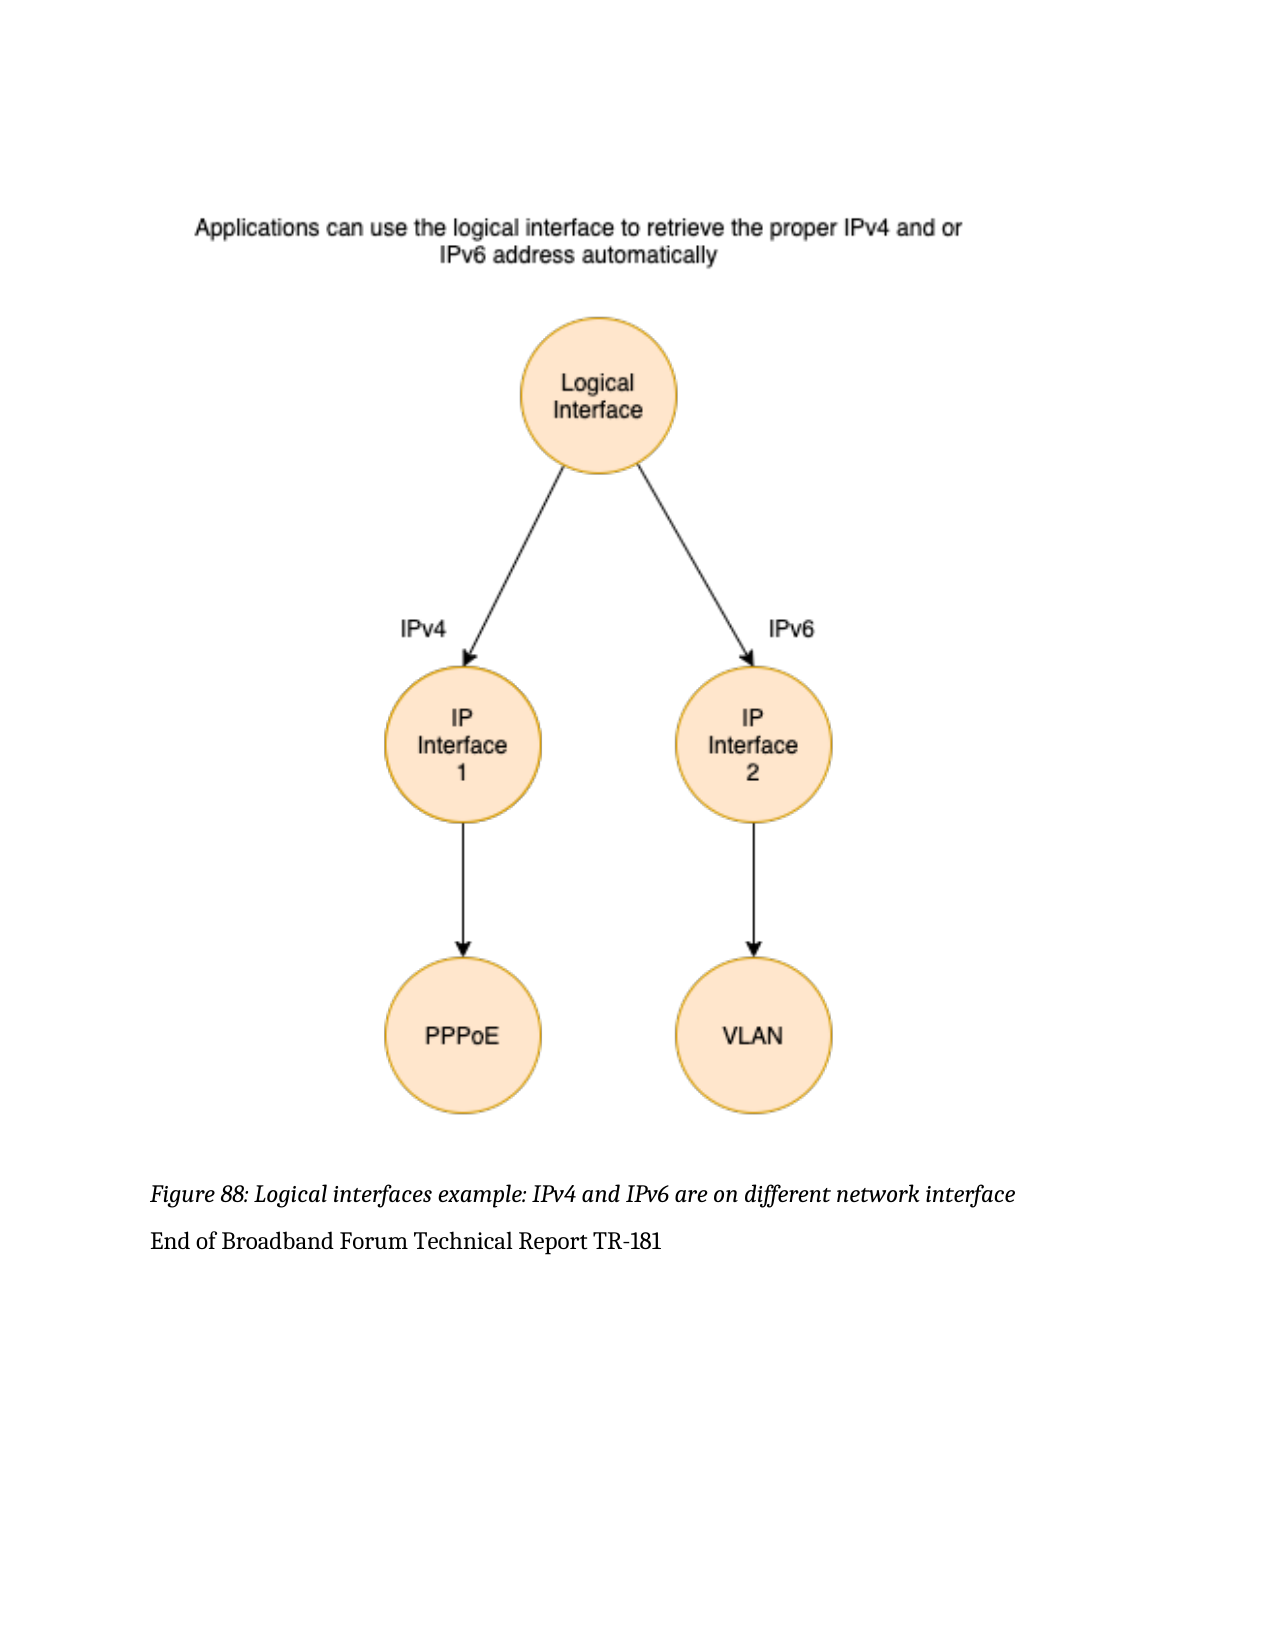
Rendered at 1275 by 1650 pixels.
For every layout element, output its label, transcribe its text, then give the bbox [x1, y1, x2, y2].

text End of Broadband Forum Technical Report TR-181 [150, 1227, 1125, 1256]
text Figure 88: Logical interfaces example: IPv4 and IPv6 are on different network interface [150, 1179, 1125, 1208]
picture [168, 150, 1044, 1159]
